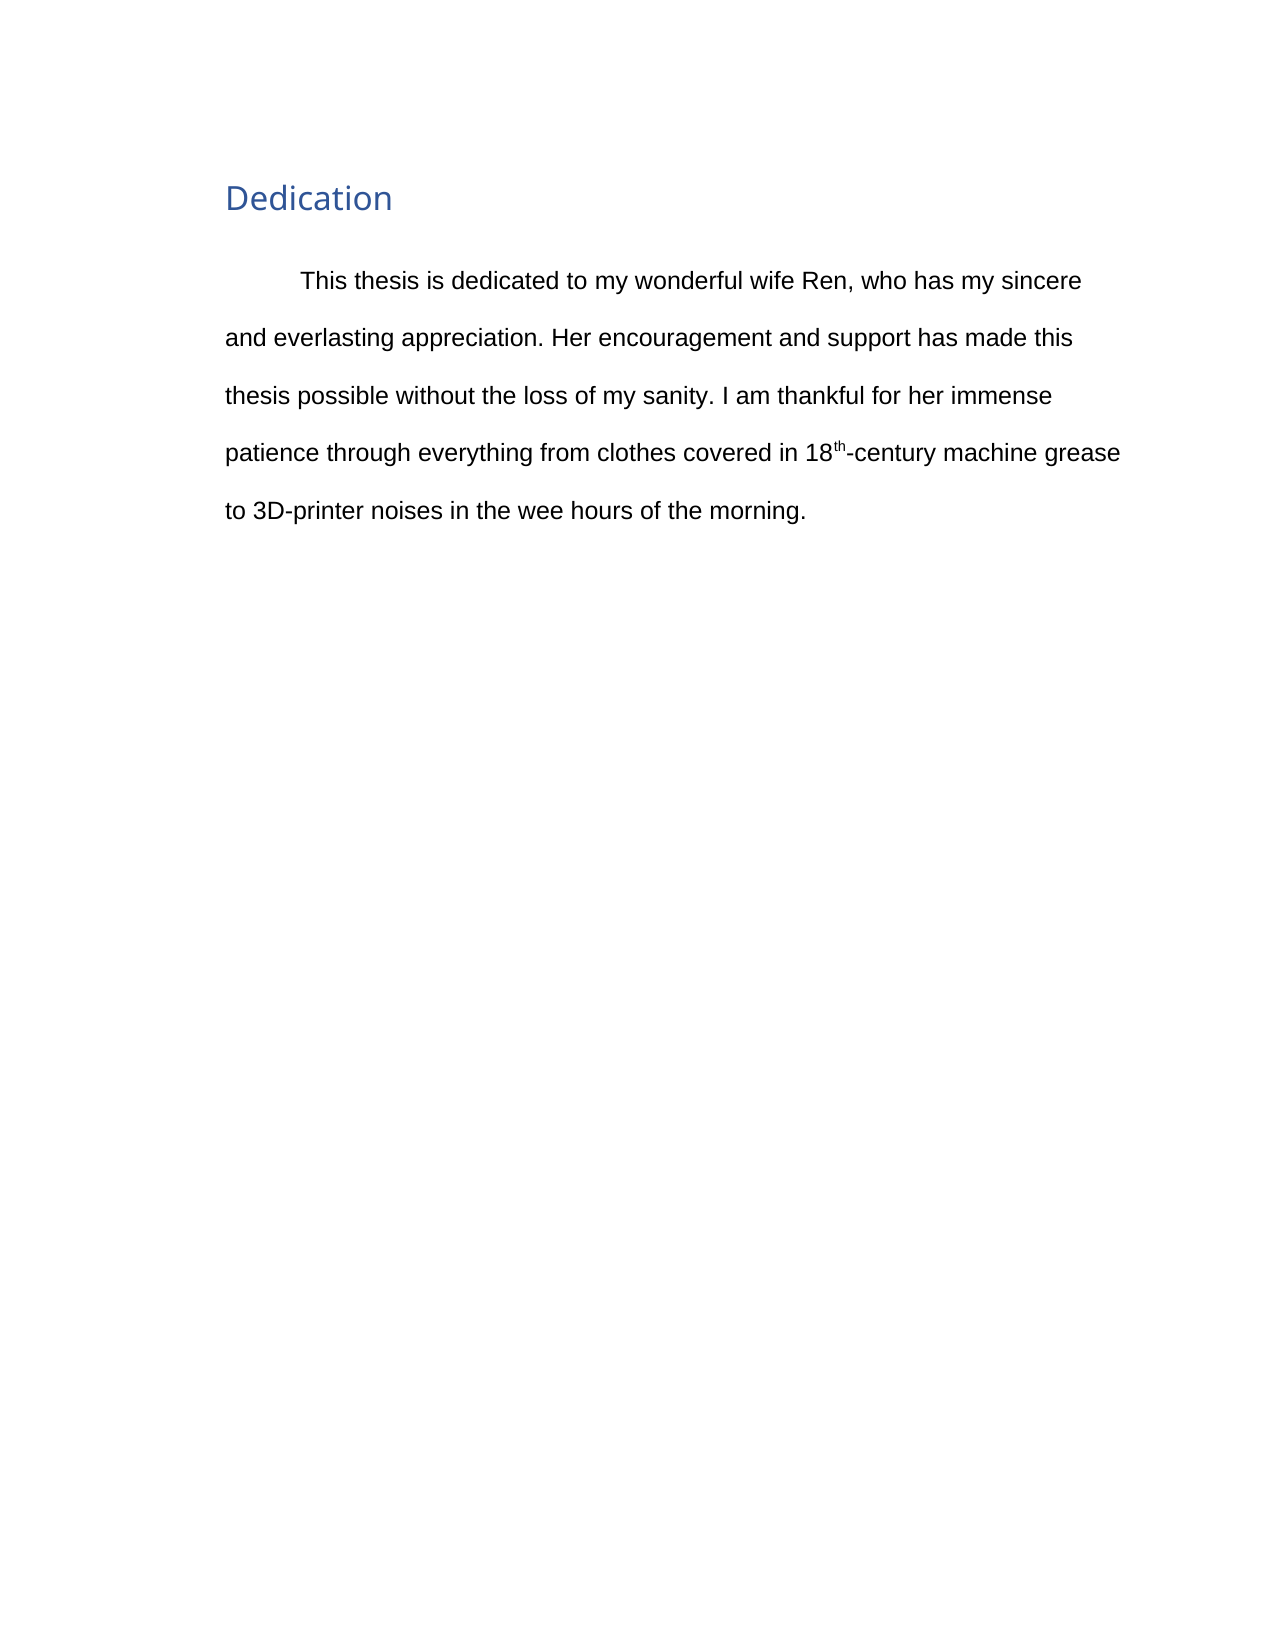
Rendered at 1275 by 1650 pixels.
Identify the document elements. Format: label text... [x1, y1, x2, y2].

text This thesis is dedicated to my wonderful wife Ren, who has my sincere and everlasting appreciation. Her encouragement and support has made this thesis possible without the loss of my sanity. I am thankful for her immense patience through everything from clothes covered in 18th-century machine grease to 3D-printer noises in the wee hours of the morning. [225, 266, 1125, 524]
text Dedication [225, 175, 1125, 220]
